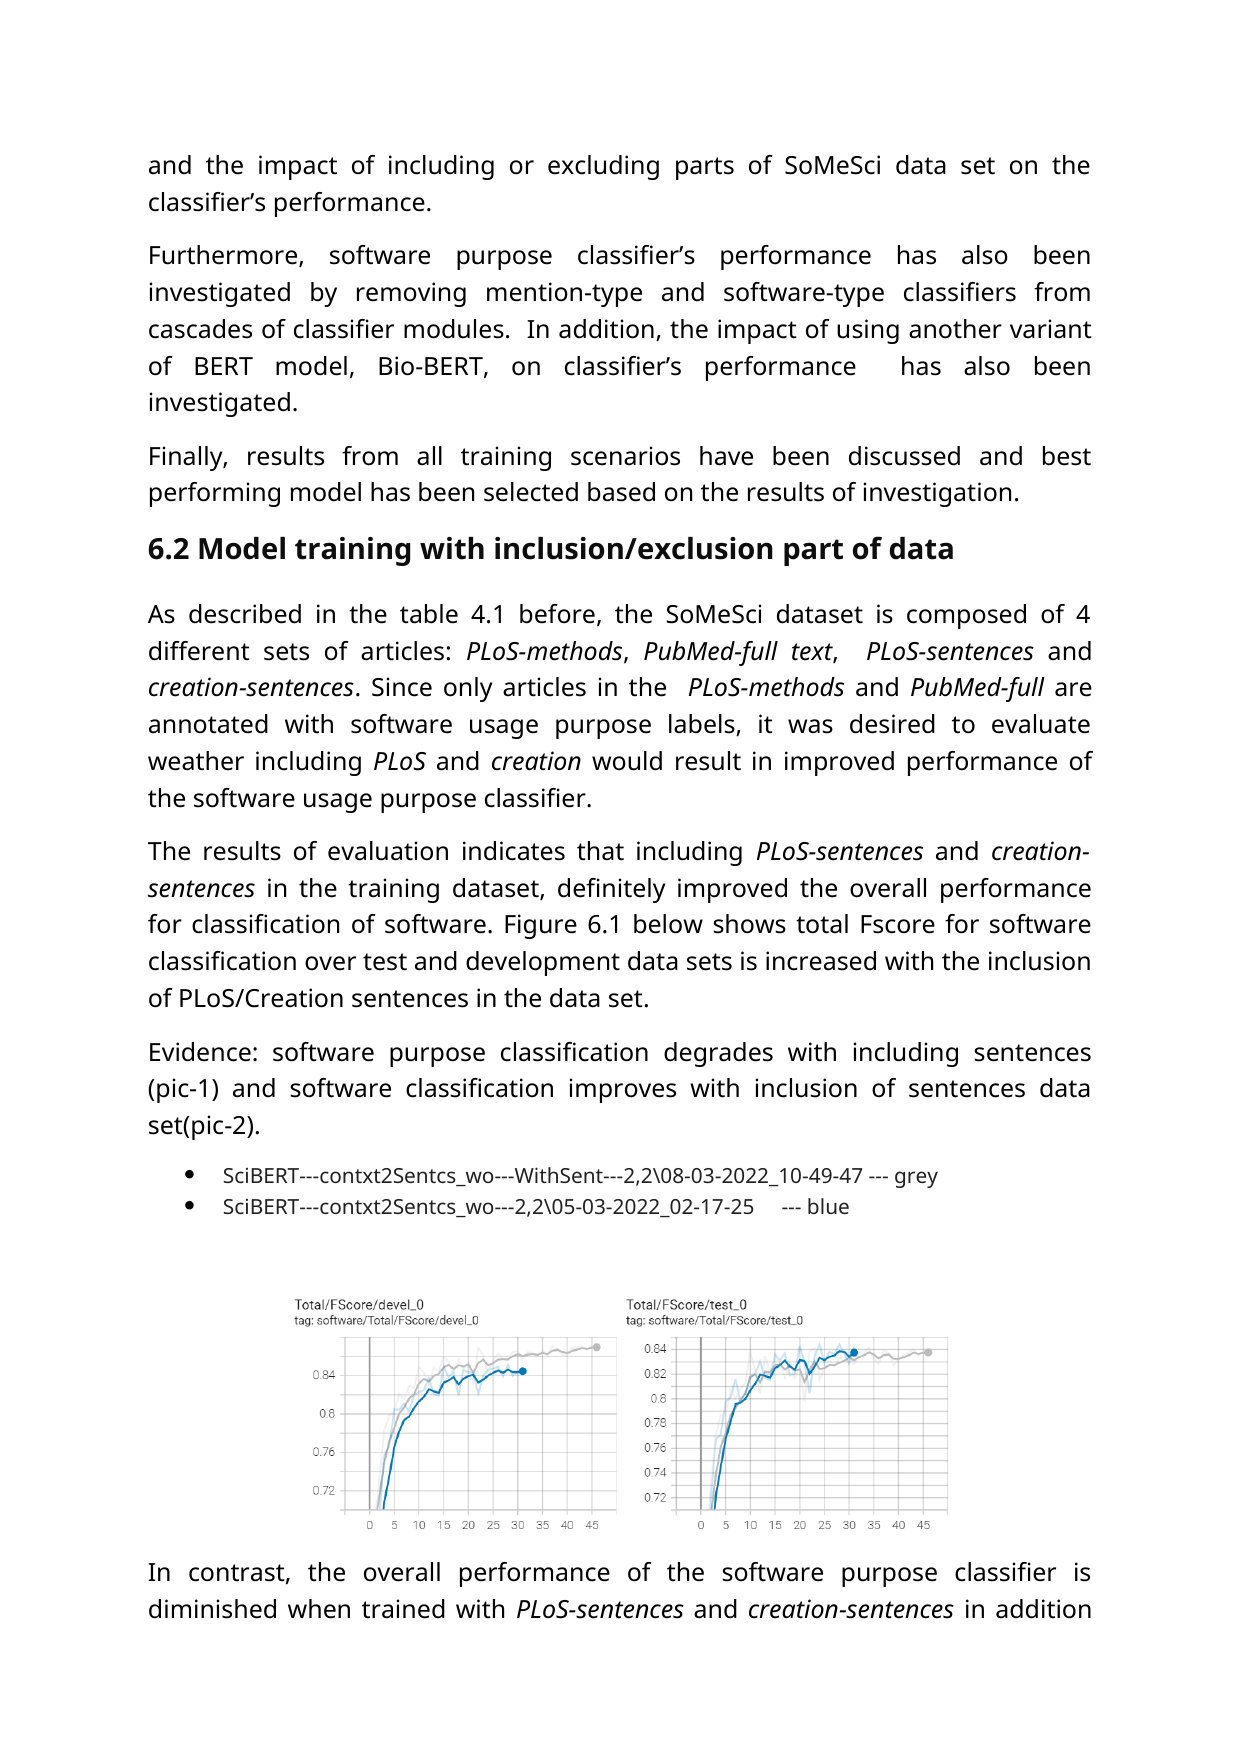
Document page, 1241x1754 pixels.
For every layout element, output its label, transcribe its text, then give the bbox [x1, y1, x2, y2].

list SciBERT---contxt2Sentcs_wo---WithSent---2,2\08-03-2022_10-49-47 --- grey [185, 1161, 1093, 1189]
text The results of evaluation indicates that including PLoS-sentences and creation-sentences in the training dataset, definitely improved the overall performance for classification of software. Figure 6.1 below shows total Fscore for software classification over test and development data sets is increased with the inclusion of PLoS/Creation sentences in the data set. [148, 834, 1093, 1015]
text Finally, results from all training scenarios have been discussed and best performing model has been selected based on the results of investigation. [148, 438, 1093, 509]
text As described in the table 4.1 before, the SoMeSci dataset is composed of 4 different sets of articles: PLoS-methods, PubMed-full text, PLoS-sentences and creation-sentences. Since only articles in the PLoS-methods and PubMed-full are annotated with software usage purpose labels, it was desired to evaluate weather including PLoS and creation would result in improved performance of the software usage purpose classifier. [148, 596, 1093, 814]
text Furthermore, software purpose classifier’s performance has also been investigated by removing mention-type and software-type classifiers from cascades of classifier modules. In addition, the impact of using another variant of BERT model, Bio-BERT, on classifier’s performance has also been investigated. [148, 238, 1093, 419]
text Evidence: software purpose classification degrades with including sentences (pic-1) and software classification improves with inclusion of sentences data set(pic-2). [148, 1034, 1093, 1142]
picture [287, 1292, 954, 1536]
subtitle Model training with inclusion/exclusion part of data [148, 528, 1093, 568]
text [148, 1555, 1093, 1626]
list SciBERT---contxt2Sentcs_wo---2,2\05-03-2022_02-17-25 --- blue [185, 1192, 1093, 1220]
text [148, 148, 1093, 218]
